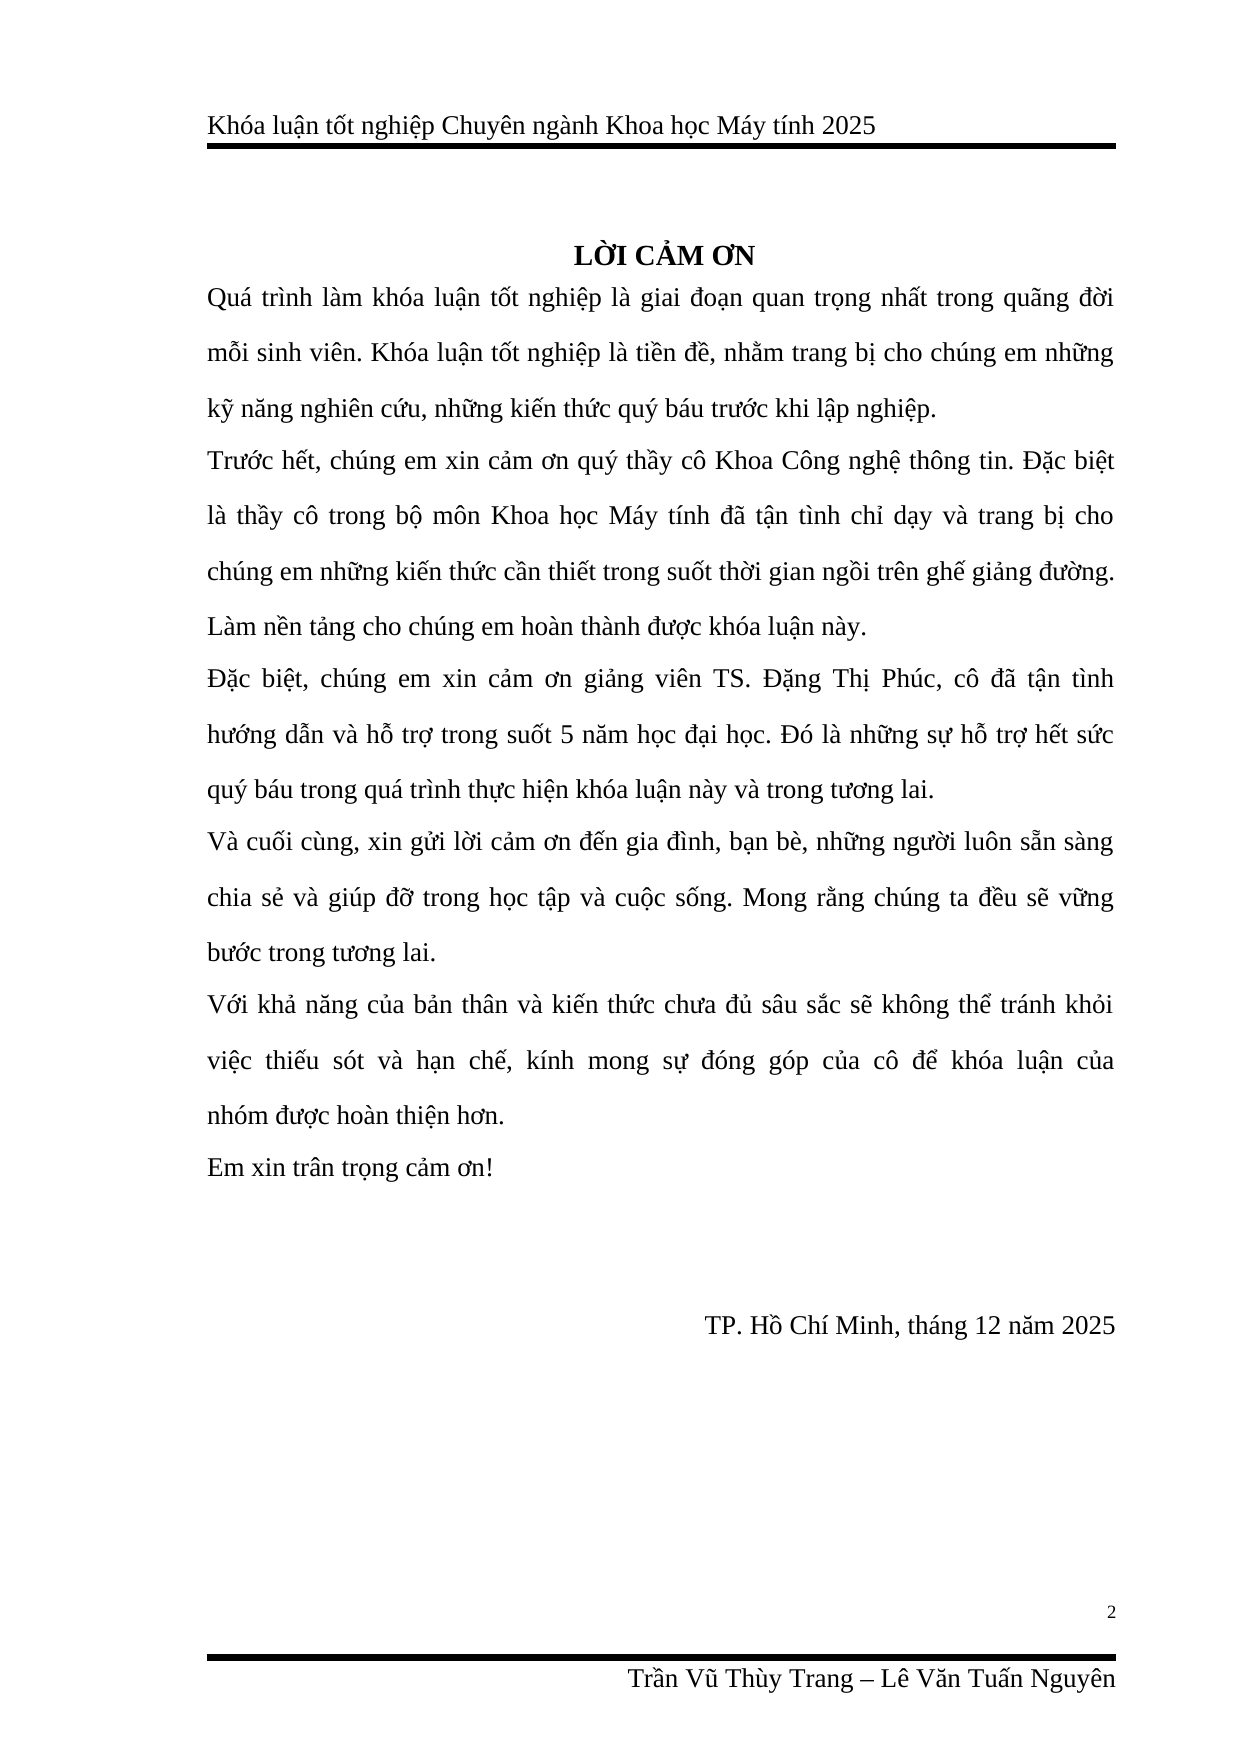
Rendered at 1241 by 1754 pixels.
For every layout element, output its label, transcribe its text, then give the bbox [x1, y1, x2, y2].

subtitle LỜI CẢM ƠN [207, 236, 1122, 273]
text Trước hết, chúng em xin cảm ơn quý thầy cô Khoa Công nghệ thông tin. Đặc biệt là thầy cô trong bộ môn Khoa học Máy tính đã tận tình chỉ dạy và trang bị cho chúng em những kiến thức cần thiết trong suốt thời gian ngồi trên ghế giảng đường. Làm nền tảng cho chúng em hoàn thành được khóa luận này. [207, 441, 1116, 644]
text TP. Hồ Chí Minh, tháng 12 năm 2025 [207, 1306, 1116, 1343]
text Với khả năng của bản thân và kiến thức chưa đủ sâu sắc sẽ không thể tránh khỏi việc thiếu sót và hạn chế, kính mong sự đóng góp của cô để khóa luận của nhóm được hoàn thiện hơn. [207, 986, 1116, 1133]
text Quá trình làm khóa luận tốt nghiệp là giai đoạn quan trọng nhất trong quãng đời mỗi sinh viên. Khóa luận tốt nghiệp là tiền đề, nhằm trang bị cho chúng em những kỹ năng nghiên cứu, những kiến thức quý báu trước khi lập nghiệp. [207, 278, 1116, 426]
text Đặc biệt, chúng em xin cảm ơn giảng viên TS. Đặng Thị Phúc, cô đã tận tình hướng dẫn và hỗ trợ trong suốt 5 năm học đại học. Đó là những sự hỗ trợ hết sức quý báu trong quá trình thực hiện khóa luận này và trong tương lai. [207, 660, 1116, 807]
text Và cuối cùng, xin gửi lời cảm ơn đến gia đình, bạn bè, những người luôn sẵn sàng chia sẻ và giúp đỡ trong học tập và cuộc sống. Mong rằng chúng ta đều sẽ vững bước trong tương lai. [207, 823, 1116, 970]
text Em xin trân trọng cảm ơn! [207, 1149, 1116, 1186]
